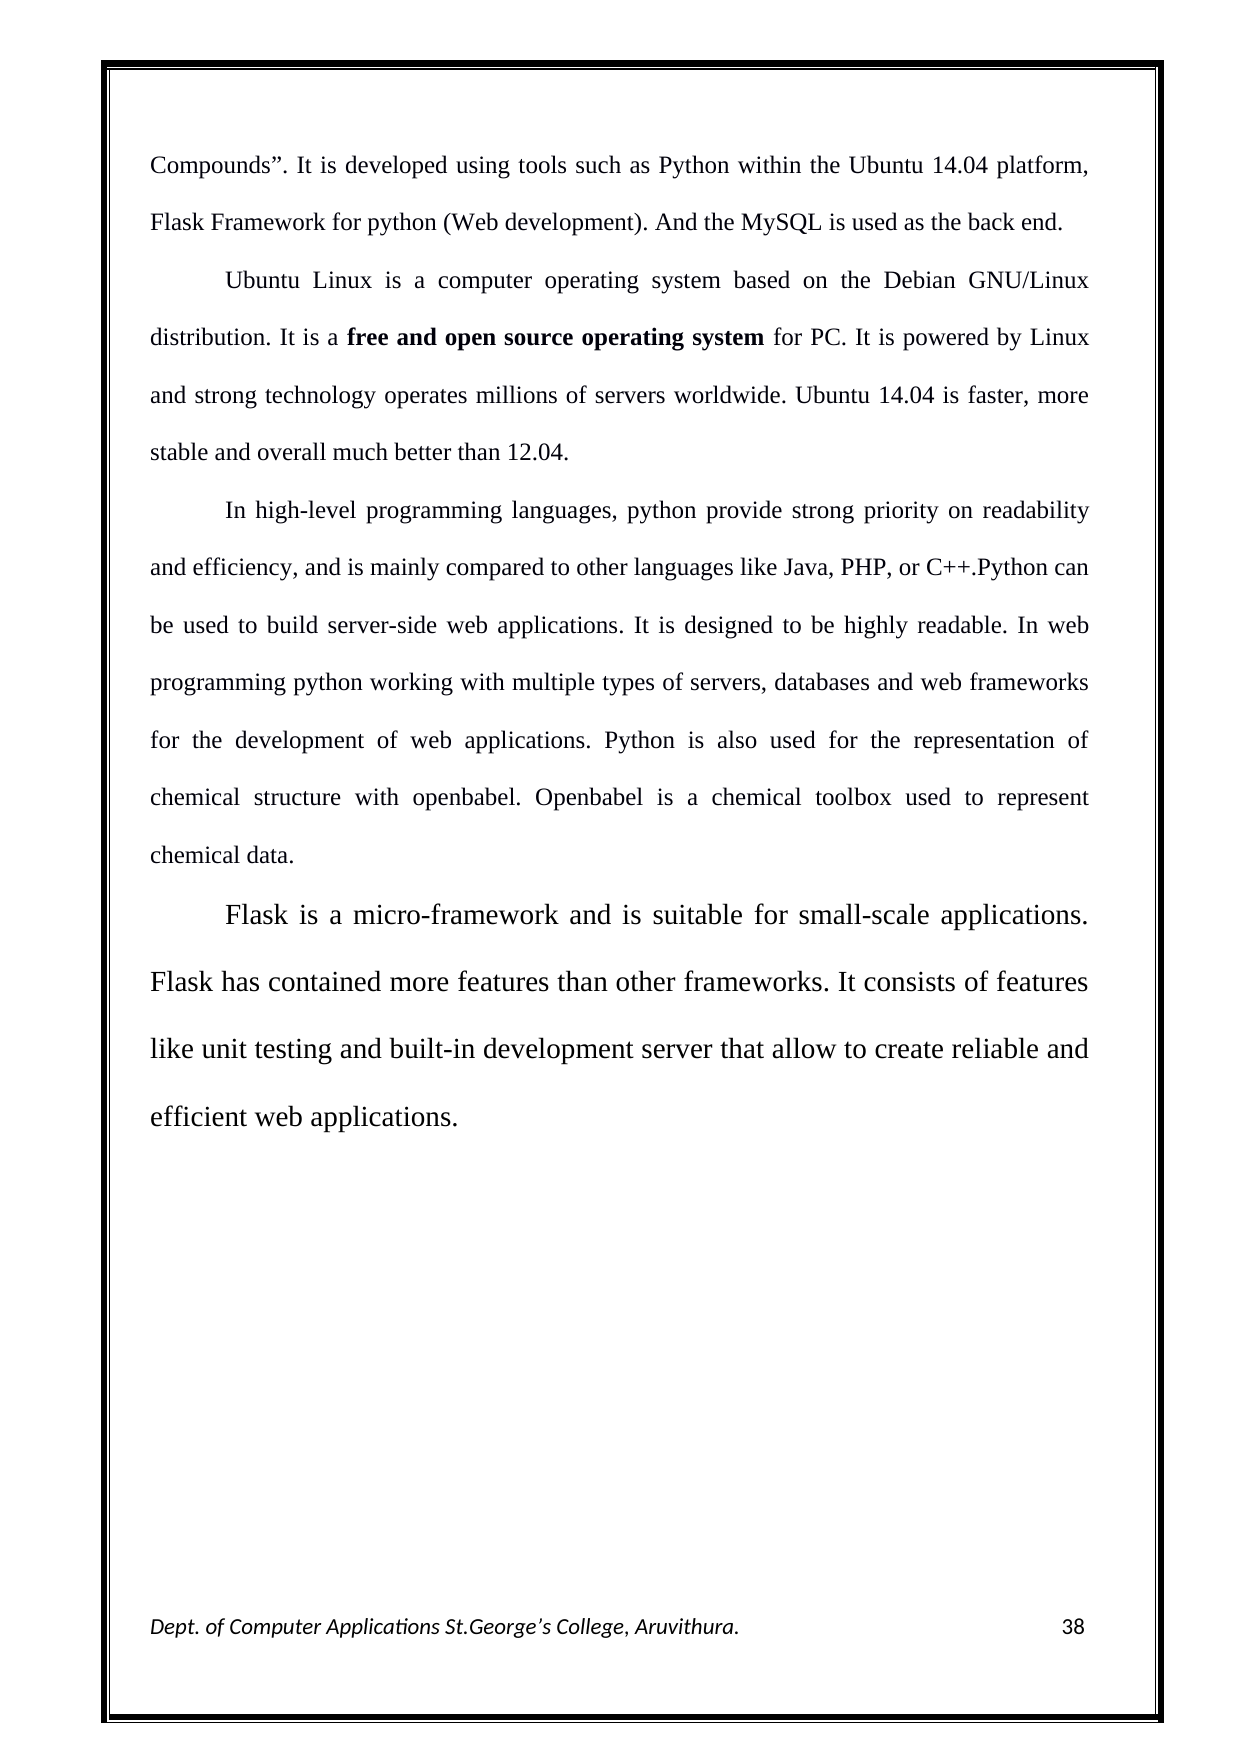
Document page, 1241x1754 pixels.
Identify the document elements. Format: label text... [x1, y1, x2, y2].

text In high-level programming languages, python provide strong priority on readability and efficiency, and is mainly compared to other languages like Java, PHP, or C++.Python can be used to build server-side web applications. It is designed to be highly readable. In web programming python working with multiple types of servers, databases and web frameworks for the development of web applications. Python is also used for the representation of chemical structure with openbabel. Openbabel is a chemical toolbox used to represent chemical data. [150, 495, 1090, 869]
text Flask is a micro-framework and is suitable for small-scale applications. Flask has contained more features than other frameworks. It consists of features like unit testing and built-in development server that allow to create reliable and efficient web applications. [150, 897, 1090, 1132]
text Ubuntu Linux is a computer operating system based on the Debian GNU/Linux distribution. It is a free and open source operating system for PC. It is powered by Linux and strong technology operates millions of servers worldwide. Ubuntu 14.04 is faster, more stable and overall much better than 12.04. [150, 265, 1090, 466]
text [150, 150, 1090, 236]
